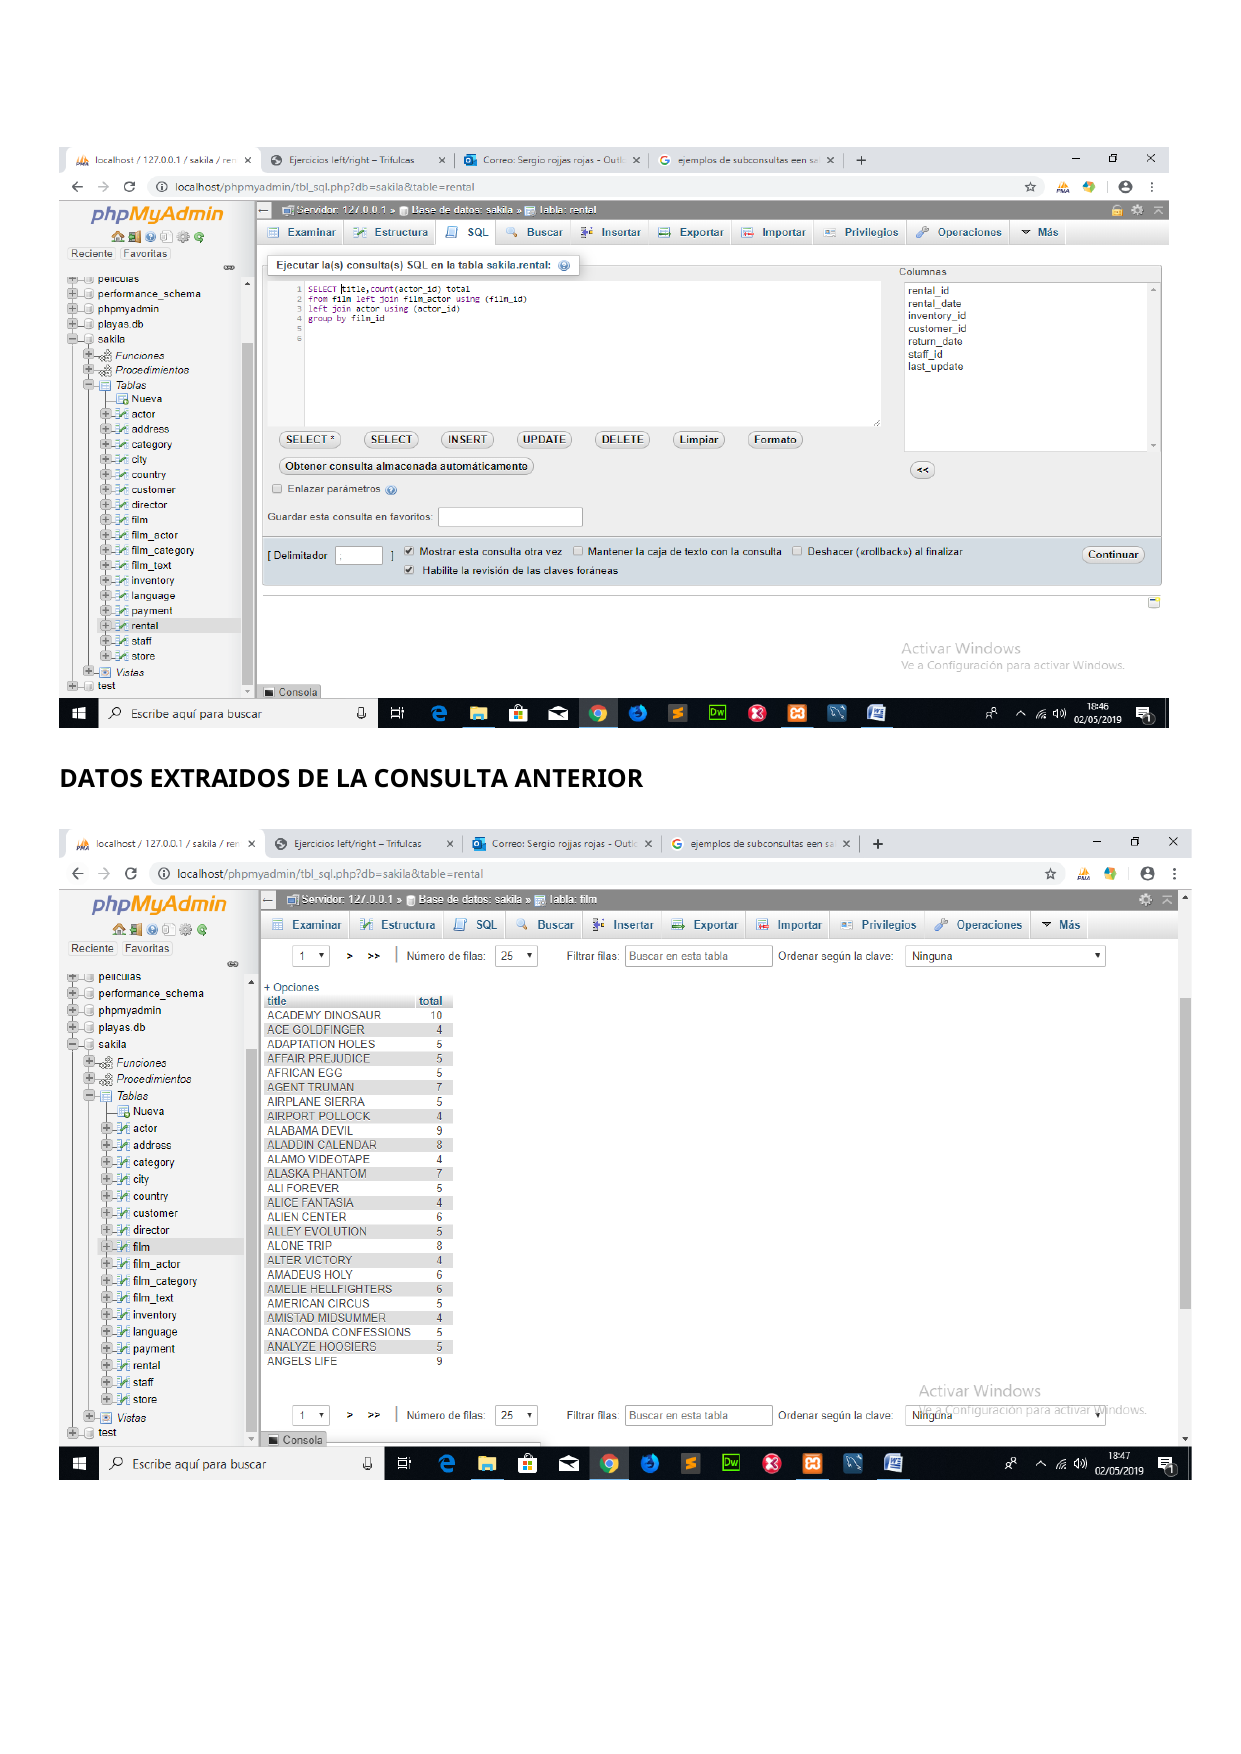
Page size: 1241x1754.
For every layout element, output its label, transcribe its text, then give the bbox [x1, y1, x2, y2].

picture [59, 829, 1192, 1480]
text DATOS EXTRAIDOS DE LA CONSULTA ANTERIOR [59, 761, 1063, 795]
picture [59, 147, 1169, 728]
